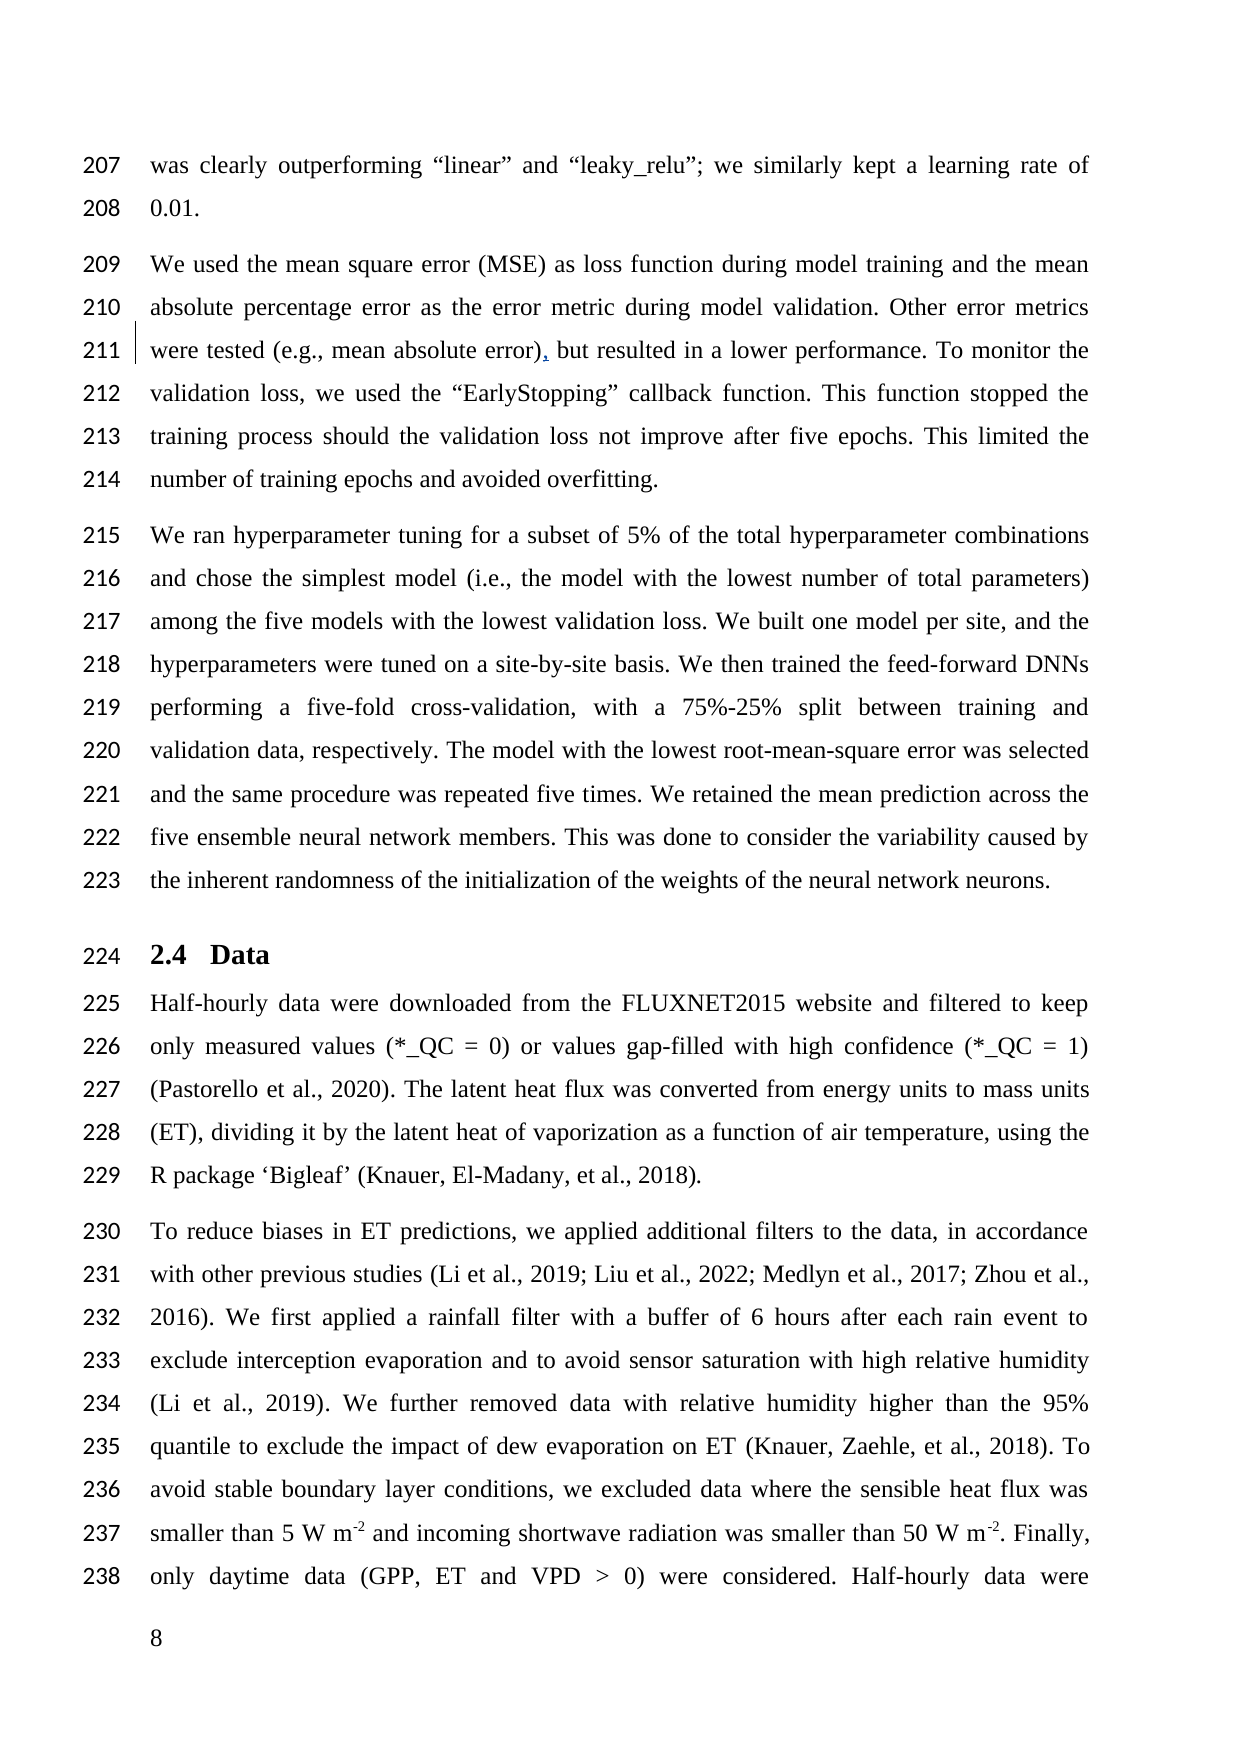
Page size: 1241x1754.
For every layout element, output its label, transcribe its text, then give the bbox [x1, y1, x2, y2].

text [150, 1216, 1090, 1589]
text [150, 150, 1090, 222]
text We ran hyperparameter tuning for a subset of 5% of the total hyperparameter combinations and chose the simplest model (i.e., the model with the lowest number of total parameters) among the five models with the lowest validation loss. We built one model per site, and the hyperparameters were tuned on a site-by-site basis. We then trained the feed-forward DNNs performing a five-fold cross-validation, with a 75%-25% split between training and validation data, respectively. The model with the lowest root-mean-square error was selected and the same procedure was repeated five times. We retained the mean prediction across the five ensemble neural network members. This was done to consider the variability caused by the inherent randomness of the initialization of the weights of the neural network neurons. [150, 520, 1090, 894]
text We used the mean square error (MSE) as loss function during model training and the mean absolute percentage error as the error metric during model validation. Other error metrics were tested (e.g., mean absolute error) but resulted in a lower performance. To monitor the validation loss, we used the “EarlyStopping” callback function. This function stopped the training process should the validation loss not improve after five epochs. This limited the number of training epochs and avoided overfitting. [150, 249, 1090, 493]
text Half-hourly data were downloaded from the FLUXNET2015 website and filtered to keep only measured values (*_QC = 0) or values gap-filled with high confidence (*_QC = 1) . The latent heat flux was converted from energy units to mass units (ET), dividing it by the latent heat of vaporization as a function of air temperature, using the R package ‘Bigleaf’ . [150, 988, 1090, 1189]
subtitle Data [150, 937, 1090, 971]
